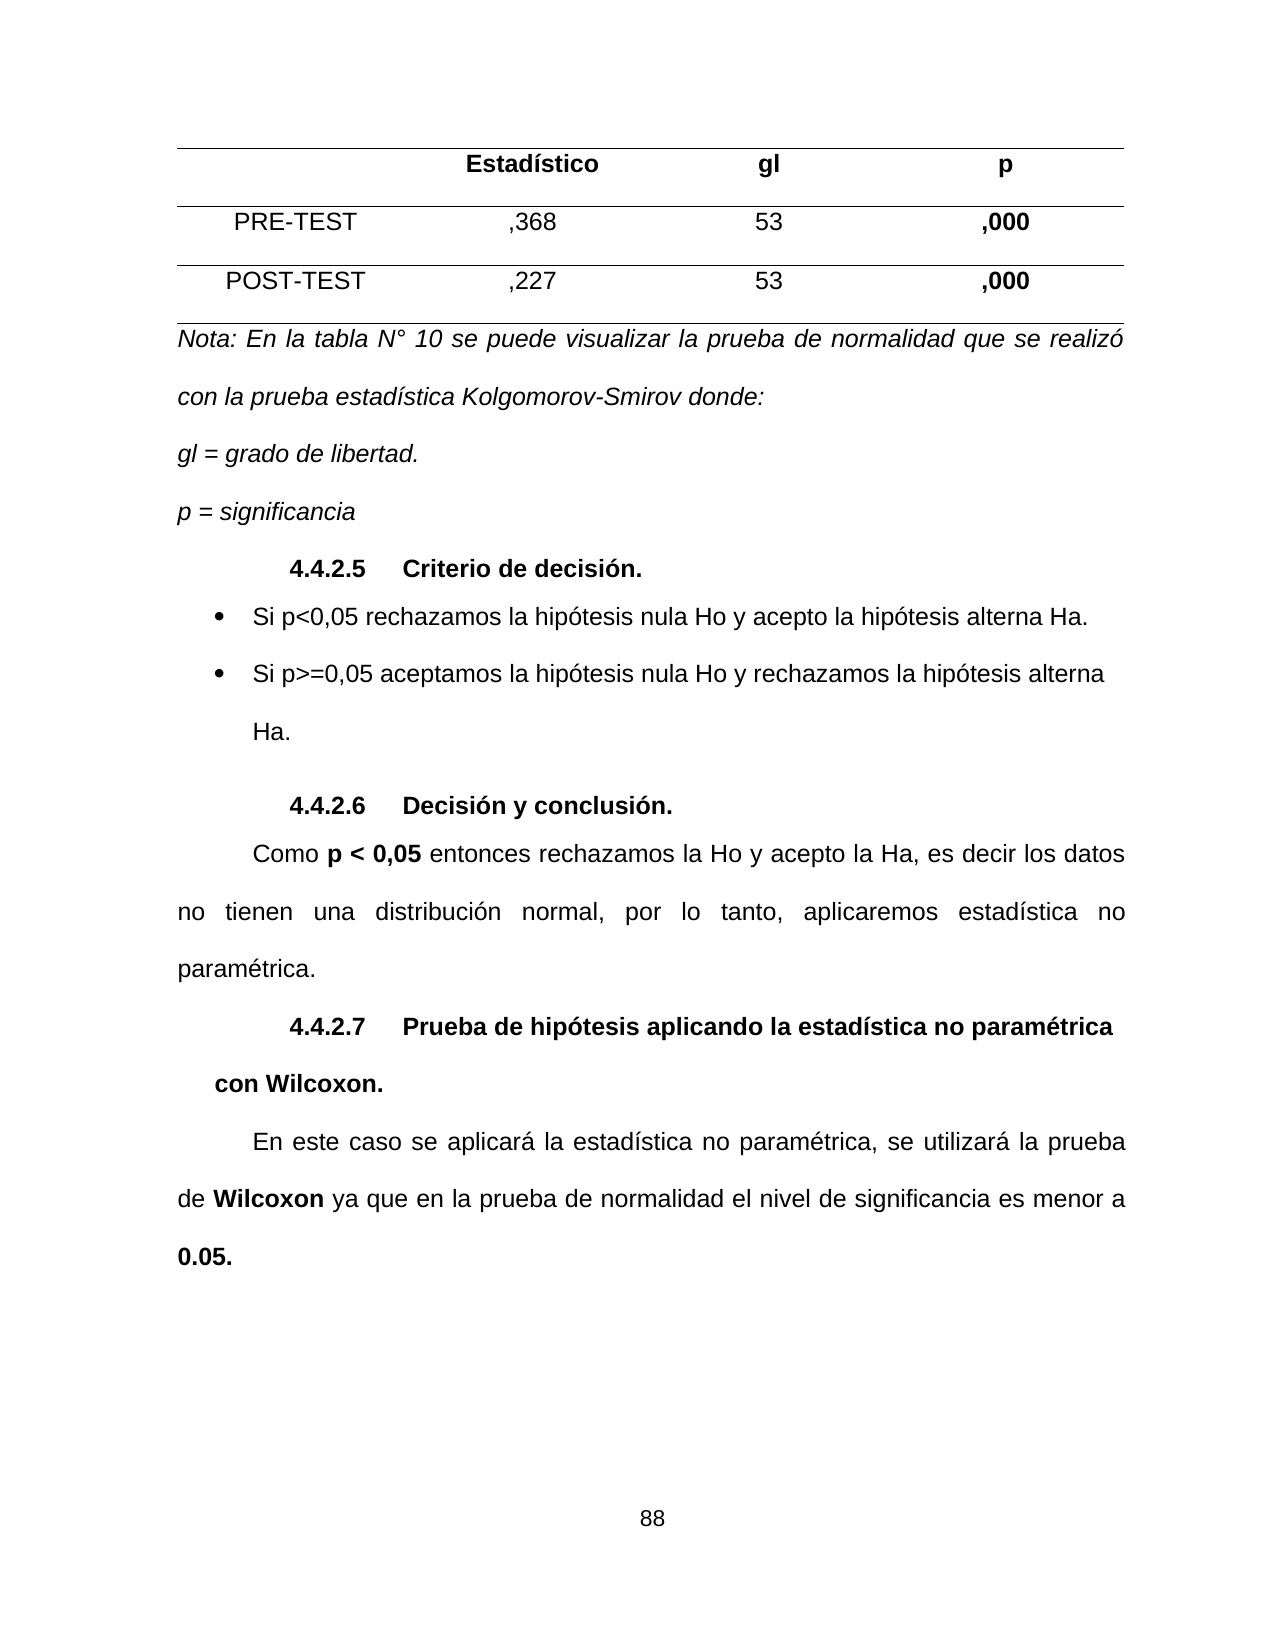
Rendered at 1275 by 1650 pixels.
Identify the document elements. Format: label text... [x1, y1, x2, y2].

text gl = grado de libertad. [177, 439, 1127, 468]
table_header Estadístico [414, 149, 651, 206]
table_header gl [651, 149, 887, 206]
table_cell 53 [651, 207, 887, 264]
table_header [177, 149, 414, 206]
table_cell ,000 [887, 207, 1124, 264]
list Si p>=0,05 aceptamos la hipótesis nula Ho y rechazamos la hipótesis alterna Ha. [215, 659, 1127, 746]
subtitle Decisión y conclusión. [214, 791, 1127, 820]
subtitle Criterio de decisión. [214, 554, 1127, 583]
table_cell 53 [651, 266, 887, 323]
list Si p<0,05 rechazamos la hipótesis nula Ho y acepto la hipótesis alterna Ha. [215, 602, 1127, 631]
table_cell ,368 [414, 207, 651, 264]
text p = significancia [177, 497, 1127, 525]
table_cell POST-TEST [177, 266, 414, 323]
text Nota: En la tabla N° 10 se puede visualizar la prueba de normalidad que se realizó con la prueba estadística Kolgomorov-Smirov donde: [177, 324, 1127, 410]
table_header p [887, 149, 1124, 206]
text Como p < 0,05 entonces rechazamos la Ho y acepto la Ha, es decir los datos no tienen una distribución normal, por lo tanto, aplicaremos estadística no paramétrica. [177, 839, 1127, 983]
table_cell ,000 [887, 266, 1124, 323]
text En este caso se aplicará la estadística no paramétrica, se utilizará la prueba de Wilcoxon ya que en la prueba de normalidad el nivel de significancia es menor a 0.05. [177, 1126, 1127, 1270]
subtitle Prueba de hipótesis aplicando la estadística no paramétrica con Wilcoxon. [214, 1011, 1127, 1098]
table_cell ,227 [414, 266, 651, 323]
table_cell PRE-TEST [177, 207, 414, 264]
